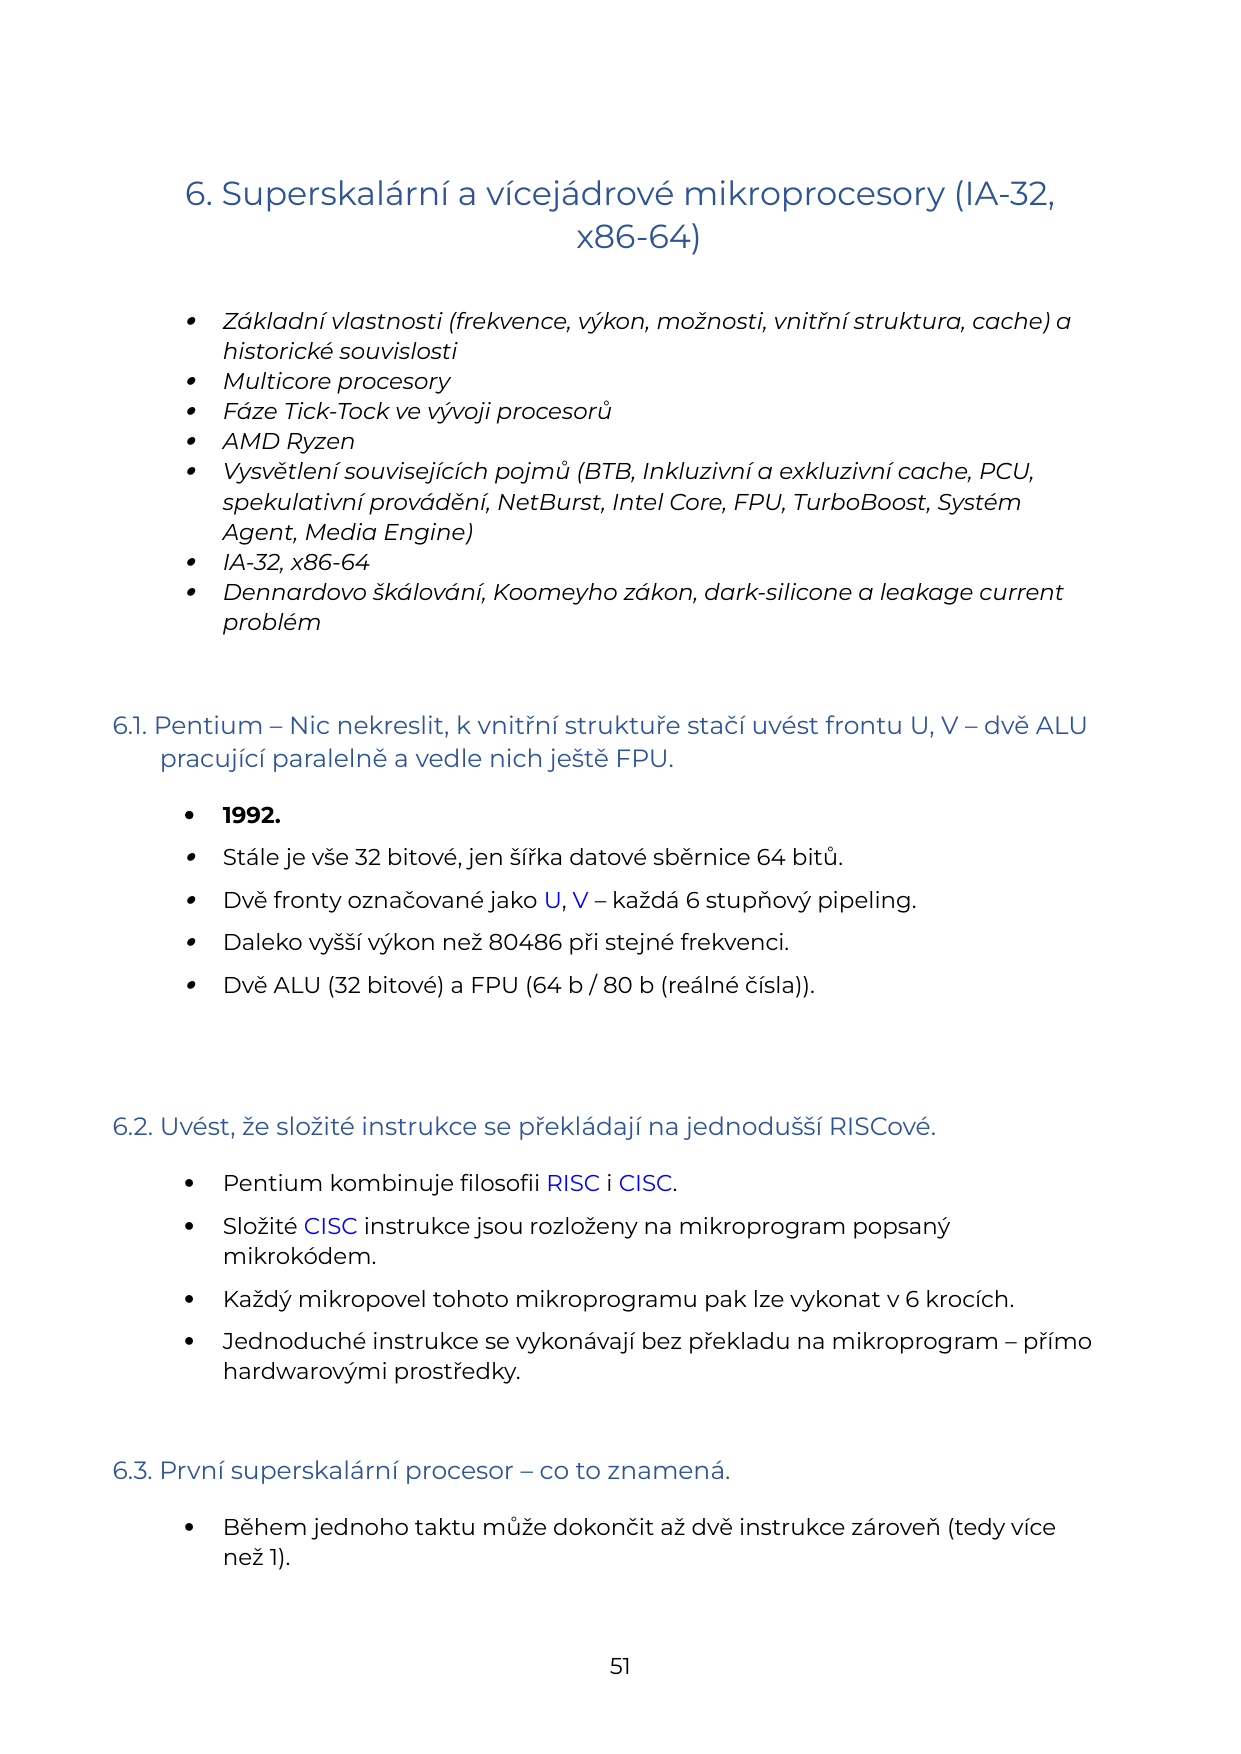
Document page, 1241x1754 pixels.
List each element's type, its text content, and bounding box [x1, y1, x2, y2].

text Stále je vše 32 bitové, jen šířka datové sběrnice 64 bitů. [185, 843, 1093, 871]
list Dennardovo škálování, Koomeyho zákon, dark-silicone a leakage current problém [185, 578, 1093, 636]
text Daleko vyšší výkon než 80486 při stejné frekvenci. [185, 929, 1093, 957]
text Superskalární a vícejádrové mikroprocesory (IA-32, x86-64) [148, 173, 1093, 257]
text Během jednoho taktu může dokončit až dvě instrukce zároveň (tedy více než 1). [185, 1513, 1093, 1571]
text Uvést, že složité instrukce se překládají na jednodušší RISCové. [112, 1112, 1093, 1142]
text Složité CISC instrukce jsou rozloženy na mikroprogram popsaný mikrokódem. [185, 1212, 1093, 1270]
text Dvě ALU (32 bitové) a FPU (64 b / 80 b (reálné čísla)). [185, 971, 1093, 999]
text Každý mikropovel tohoto mikroprogramu pak lze vykonat v 6 krocích. [185, 1285, 1093, 1313]
list Vysvětlení souvisejících pojmů (BTB, Inkluzivní a exkluzivní cache, PCU, spekulativní provádění, NetBurst, Intel Core, FPU, TurboBoost, Systém Agent, Media Engine) [185, 458, 1093, 546]
text 1992. [185, 801, 1093, 829]
text Jednoduché instrukce se vykonávají bez překladu na mikroprogram – přímo hardwarovými prostředky. [185, 1327, 1093, 1385]
list IA-32, x86-64 [185, 548, 1093, 576]
text Dvě fronty označované jako U, V – každá 6 stupňový pipeling. [185, 886, 1093, 914]
list Multicore procesory [185, 367, 1093, 395]
text První superskalární procesor – co to znamená. [112, 1455, 1093, 1486]
text Pentium kombinuje filosofii RISC i CISC. [185, 1169, 1093, 1197]
list AMD Ryzen [185, 427, 1093, 455]
text Pentium – Nic nekreslit, k vnitřní struktuře stačí uvést frontu U, V – dvě ALU pracující paralelně a vedle nich ještě FPU. [112, 710, 1093, 773]
list Základní vlastnosti (frekvence, výkon, možnosti, vnitřní struktura, cache) a historické souvislosti [185, 307, 1093, 365]
list Fáze Tick-Tock ve vývoji procesorů [185, 397, 1093, 425]
